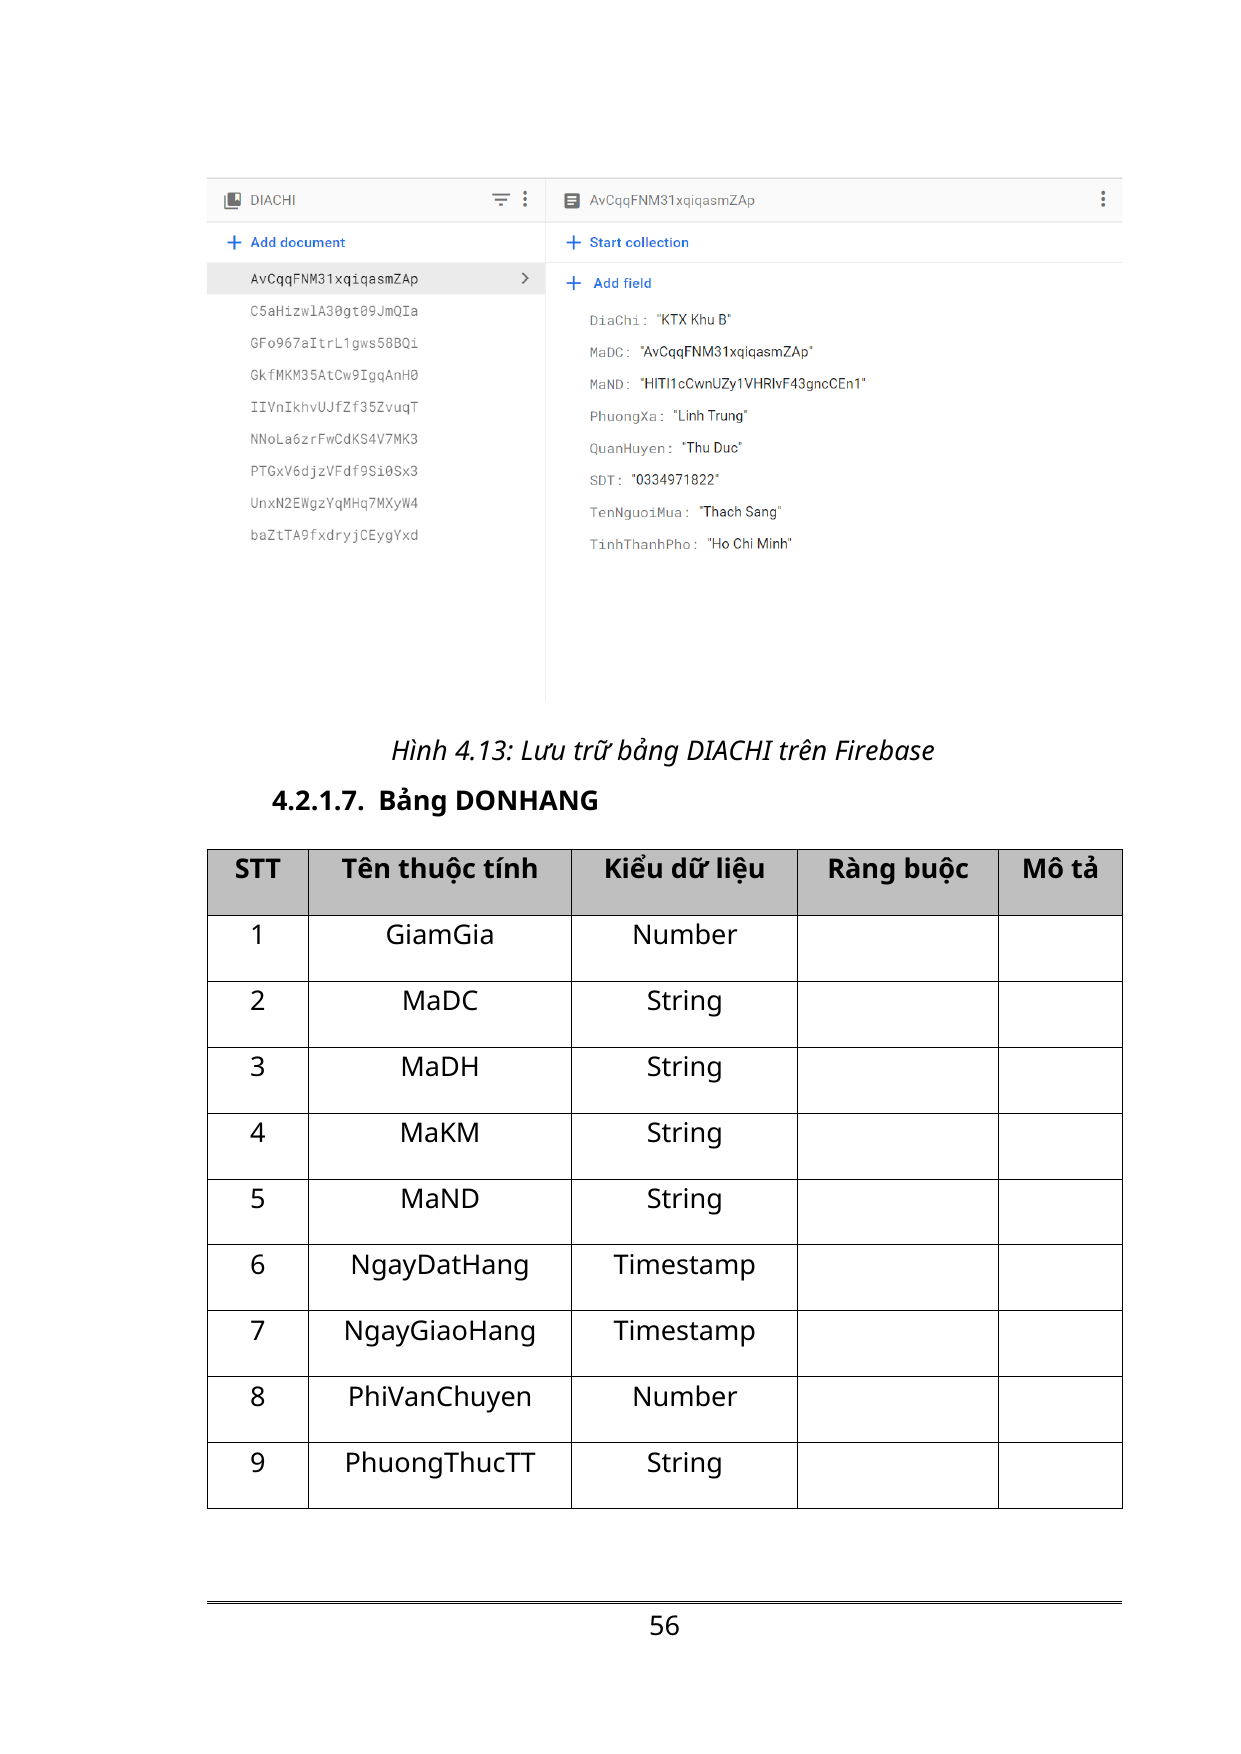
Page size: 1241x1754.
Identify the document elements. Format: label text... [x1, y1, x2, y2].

table_cell [798, 1443, 998, 1508]
table_cell [798, 916, 998, 981]
table_cell String [572, 982, 797, 1047]
table_cell PhiVanChuyen [309, 1377, 571, 1442]
picture [206, 177, 1123, 701]
table_cell MaDH [309, 1048, 571, 1112]
table_cell NgayGiaoHang [309, 1311, 571, 1376]
table_cell String [572, 1114, 797, 1178]
table_cell MaKM [309, 1114, 571, 1178]
table_cell [208, 1180, 308, 1244]
table_cell MaDC [309, 982, 571, 1047]
table_cell [208, 916, 308, 981]
table_cell Number [572, 1377, 797, 1442]
table_cell Number [572, 916, 797, 981]
table_cell [208, 982, 308, 1047]
table_cell [208, 1245, 308, 1310]
table_cell [999, 1377, 1122, 1442]
table_cell [798, 1245, 998, 1310]
table_cell MaND [309, 1180, 571, 1244]
table_cell [999, 982, 1122, 1047]
table_cell [798, 1114, 998, 1178]
table_header Ràng buộc [798, 850, 998, 915]
table_cell [208, 1048, 308, 1112]
table_cell String [572, 1048, 797, 1112]
table_header STT [208, 850, 308, 915]
table_cell Timestamp [572, 1311, 797, 1376]
table_cell [208, 1311, 308, 1376]
table_cell String [572, 1180, 797, 1244]
table_cell [208, 1114, 308, 1178]
table_cell [798, 1180, 998, 1244]
table_cell [999, 1443, 1122, 1508]
table_cell [999, 1180, 1122, 1244]
table_cell [999, 1245, 1122, 1310]
table_cell [999, 916, 1122, 981]
table_cell [208, 1443, 308, 1508]
table_cell [999, 1311, 1122, 1376]
table_cell [999, 1114, 1122, 1178]
table_header Mô tả [999, 850, 1122, 915]
table_cell NgayDatHang [309, 1245, 571, 1310]
table_header Kiểu dữ liệu [572, 850, 797, 915]
table_cell String [572, 1443, 797, 1508]
table_cell Timestamp [572, 1245, 797, 1310]
table_cell [798, 1048, 998, 1112]
table_cell [999, 1048, 1122, 1112]
table_cell [798, 1311, 998, 1376]
table_cell [798, 1377, 998, 1442]
table_header Tên thuộc tính [309, 850, 571, 915]
table_cell PhuongThucTT [309, 1443, 571, 1508]
table_cell [208, 1377, 308, 1442]
table_cell GiamGia [309, 916, 571, 981]
table_cell [798, 982, 998, 1047]
subtitle Bảng DONHANG [272, 781, 1122, 818]
